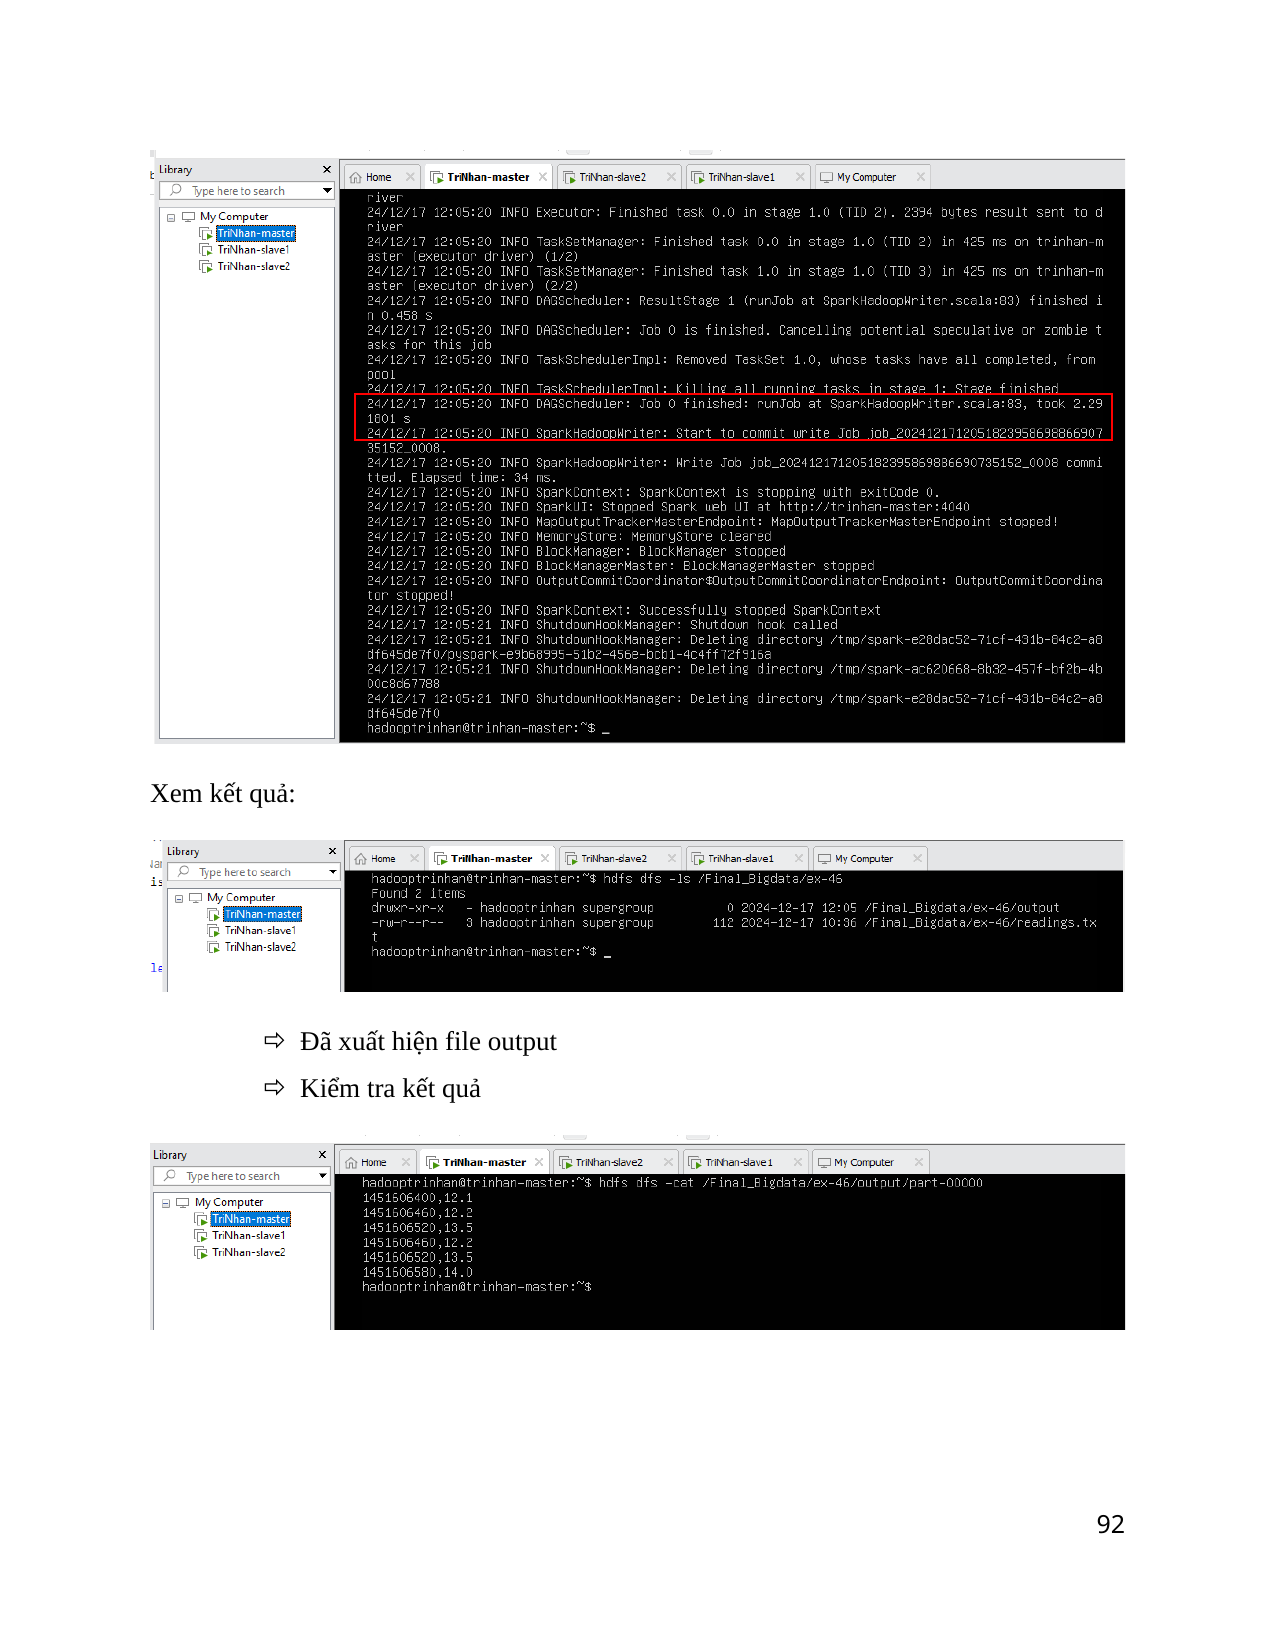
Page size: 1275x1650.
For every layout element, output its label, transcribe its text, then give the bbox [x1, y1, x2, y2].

picture [150, 150, 1125, 744]
list Đã xuất hiện file output [262, 1025, 1125, 1057]
picture [150, 1135, 1125, 1330]
list Kiểm tra kết quả [262, 1072, 1125, 1103]
picture [150, 840, 1125, 992]
text Xem kết quả: [150, 777, 1125, 808]
